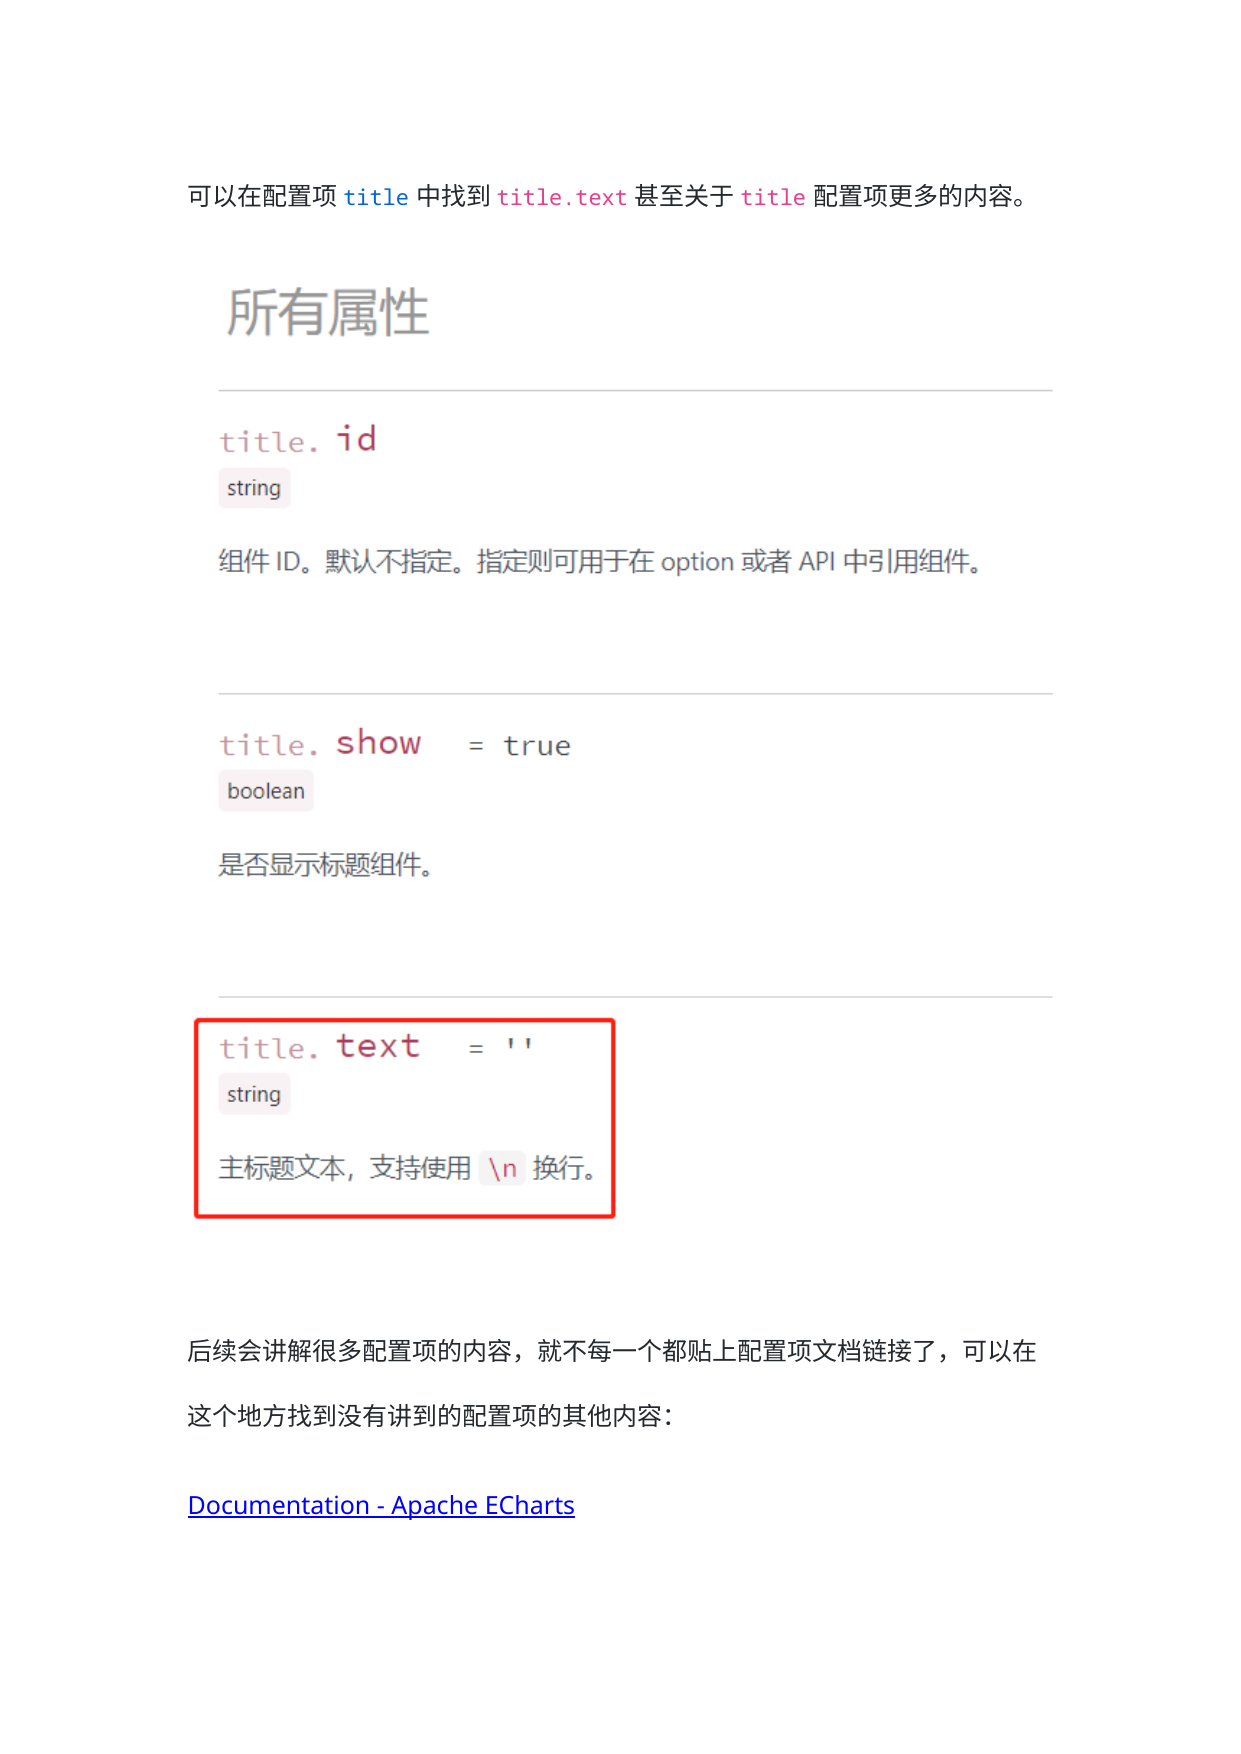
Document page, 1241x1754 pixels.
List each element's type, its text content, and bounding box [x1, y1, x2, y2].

text 后续会讲解很多配置项的内容，就不每一个都贴上配置项文档链接了，可以在这个地方找到没有讲到的配置项的其他内容： [187, 1317, 1053, 1447]
text Documentation - Apache ECharts [187, 1472, 1053, 1537]
picture [187, 263, 1053, 1281]
text 可以在配置项 title 中找到 title.text 甚至关于 title 配置项更多的内容。 [187, 162, 1053, 227]
